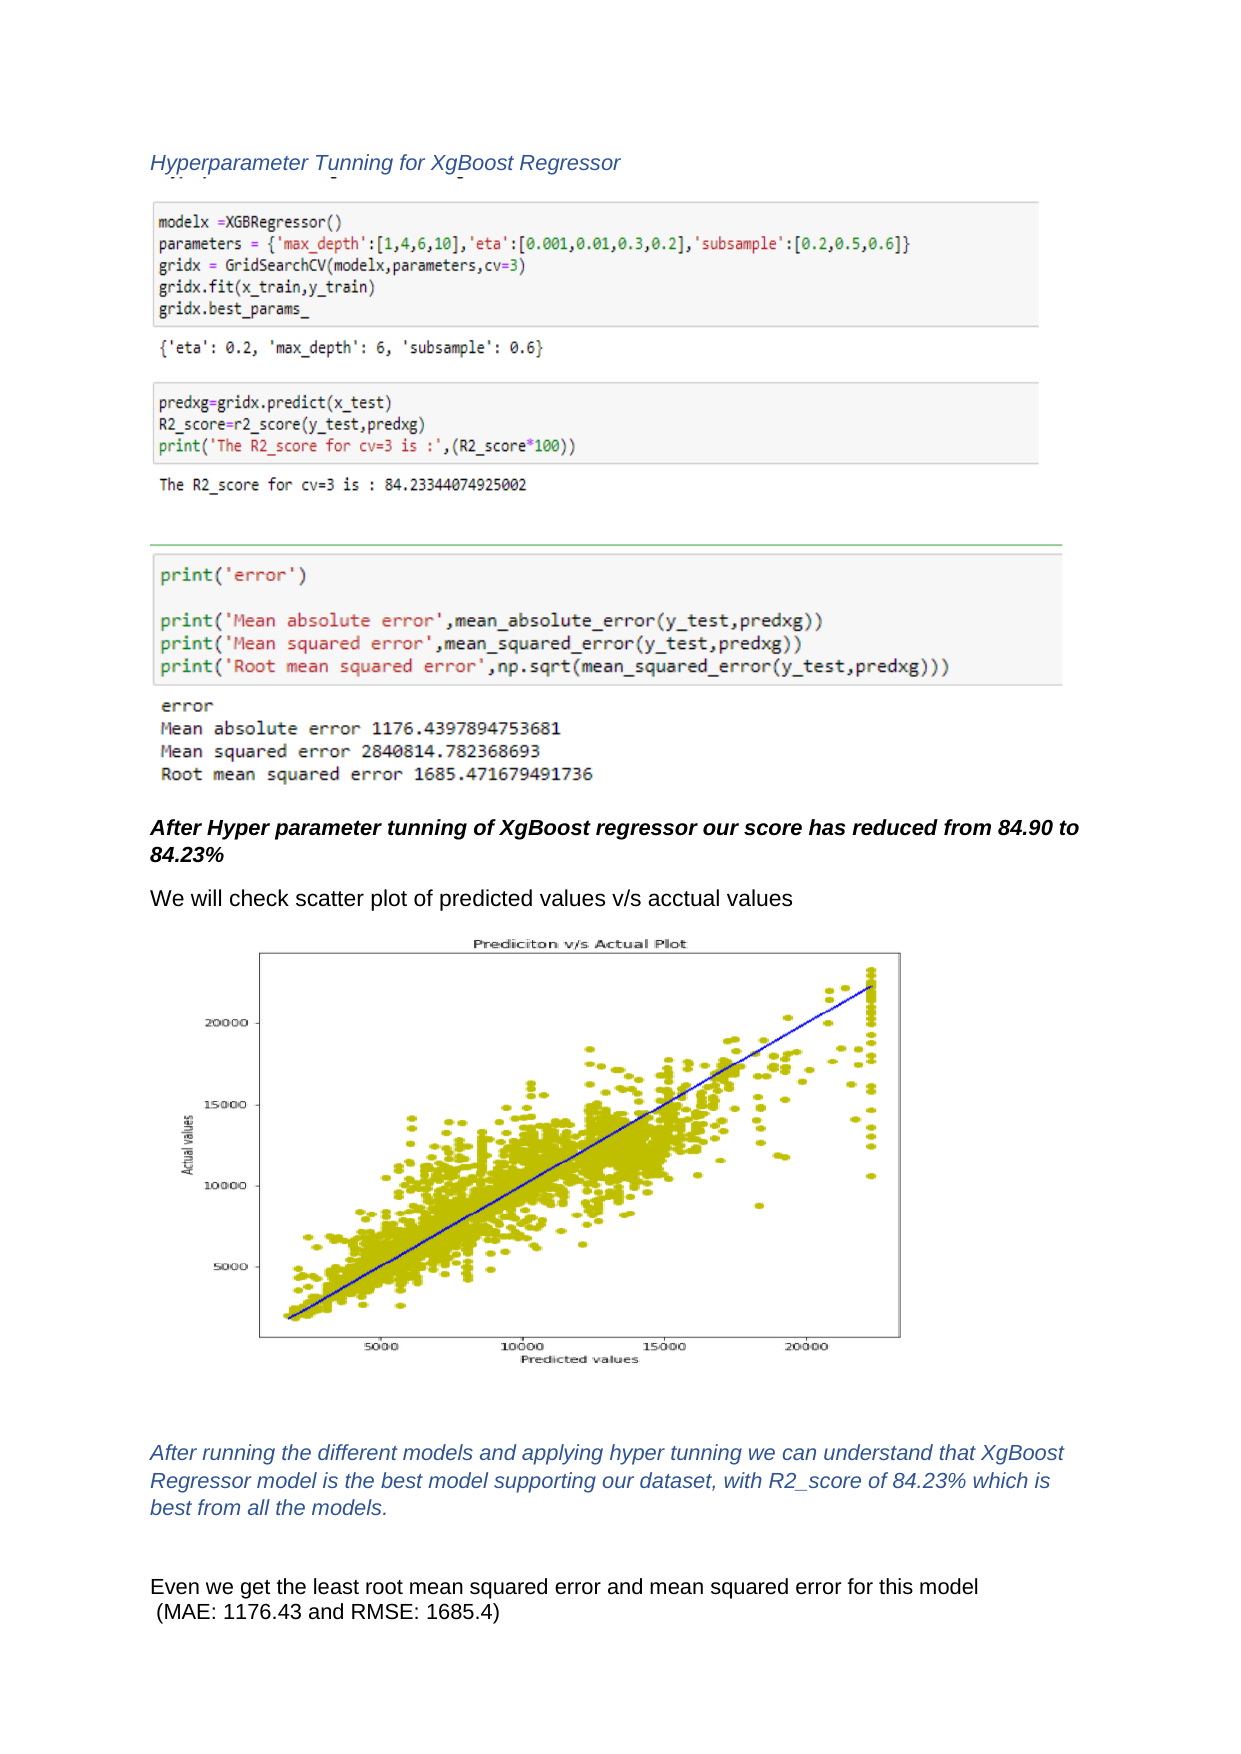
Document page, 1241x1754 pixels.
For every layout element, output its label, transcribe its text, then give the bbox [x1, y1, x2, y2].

picture [150, 536, 1063, 796]
text (MAE: 1176.43 and RMSE: 1685.4) [150, 1599, 1090, 1624]
text After Hyper parameter tunning of XgBoost regressor our score has reduced from 84.90 to 84.23% [150, 814, 1090, 867]
picture [150, 930, 1041, 1368]
picture [150, 177, 1039, 518]
subtitle After running the different models and applying hyper tunning we can understand that XgBoost Regressor model is the best model supporting our dataset, with R2_score of 84.23% which is best from all the models. [150, 1440, 1090, 1520]
subtitle Hyperparameter Tunning for XgBoost Regressor [150, 150, 1090, 175]
text Even we get the least root mean squared error and mean squared error for this model [150, 1574, 1090, 1599]
text We will check scatter plot of predicted values v/s acctual values [150, 885, 1090, 912]
